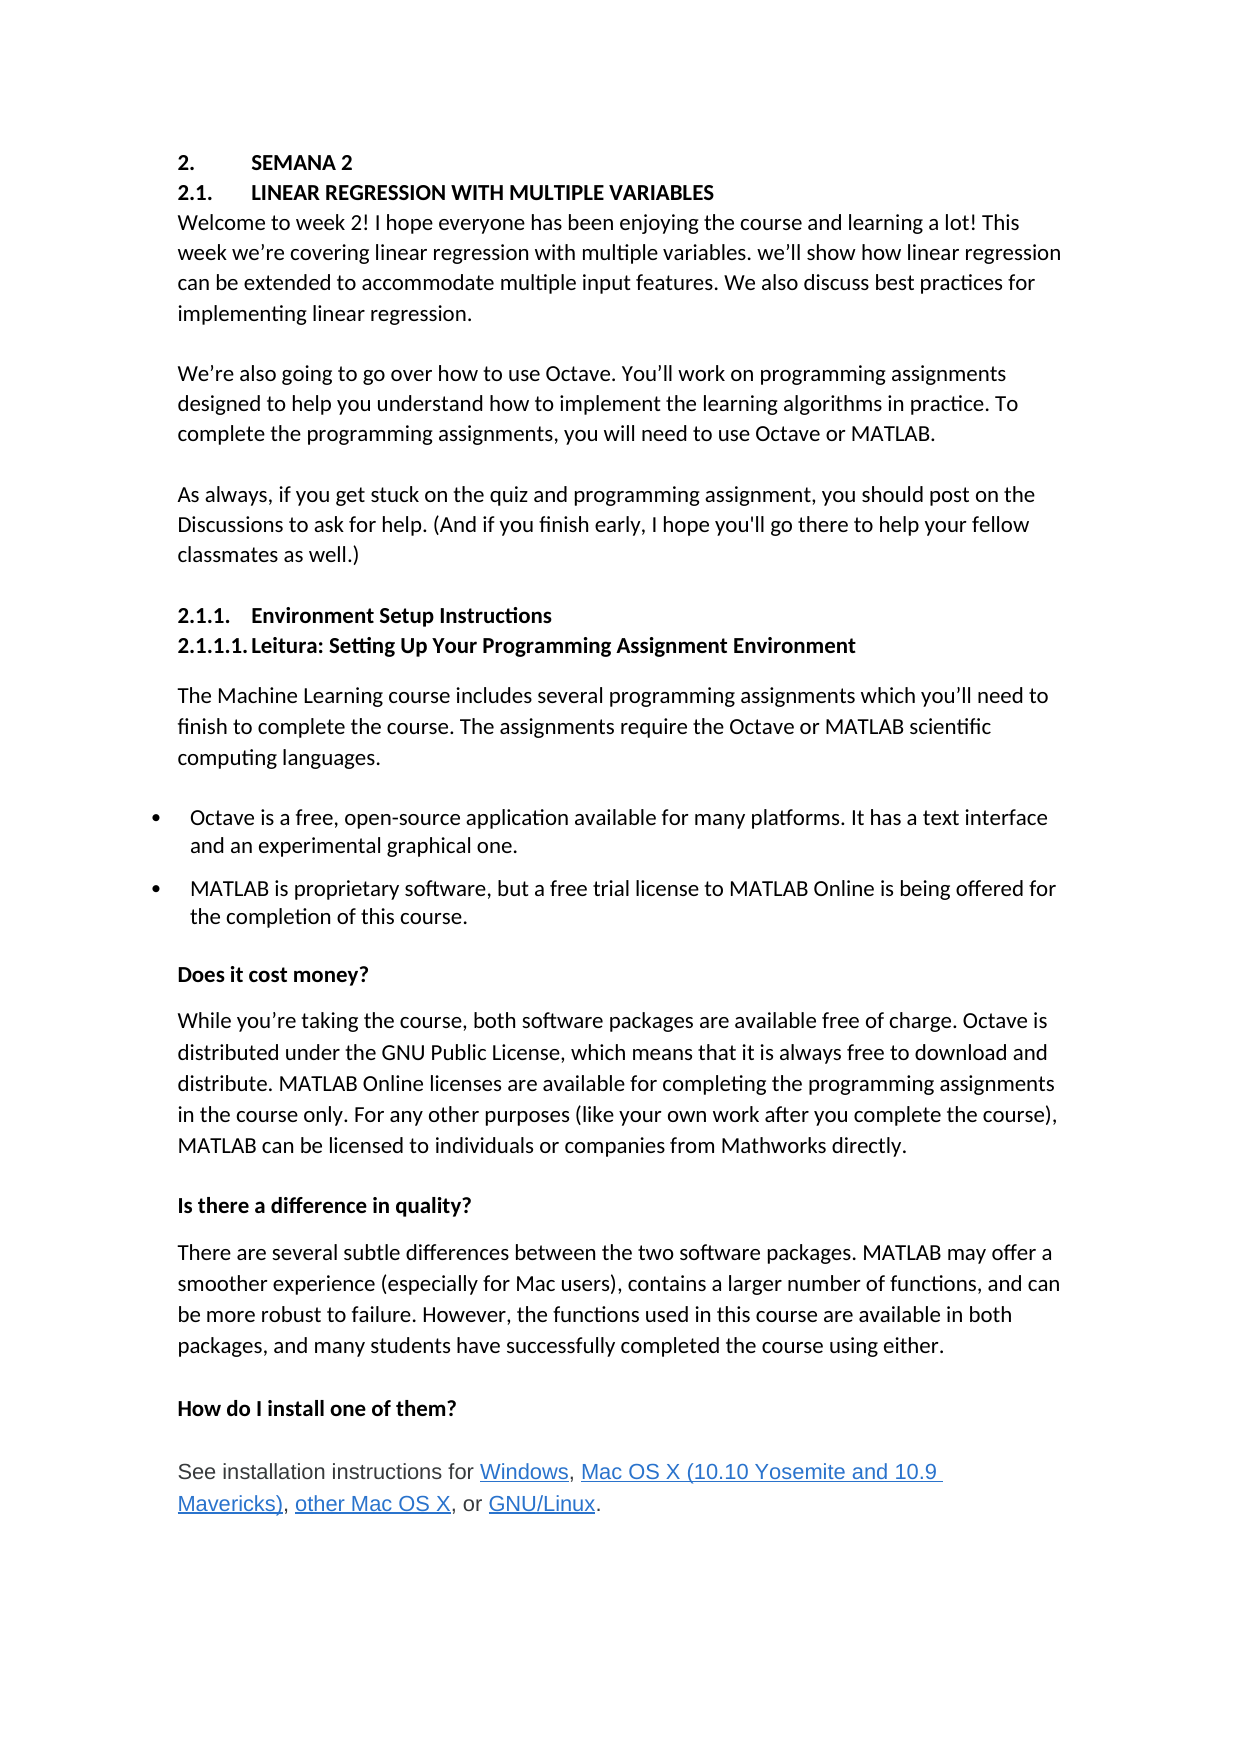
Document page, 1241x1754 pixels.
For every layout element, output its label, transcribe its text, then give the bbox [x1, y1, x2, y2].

text There are several subtle differences between the two software packages. MATLAB may offer a smoother experience (especially for Mac users), contains a larger number of functions, and can be more robust to failure. However, the functions used in this course are available in both packages, and many students have successfully completed the course using either. [177, 1234, 1063, 1359]
text While you’re taking the course, both software packages are available free of charge. Octave is distributed under the GNU Public License, which means that it is always free to download and distribute. MATLAB Online licenses are available for completing the programming assignments in the course only. For any other purposes (like your own work after you complete the course), MATLAB can be licensed to individuals or companies from Mathworks directly. [177, 1003, 1063, 1159]
text Does it cost money? [152, 960, 1063, 988]
list Environment Setup Instructions [177, 601, 1063, 629]
text How do I install one of them? [177, 1391, 1063, 1422]
text The Machine Learning course includes several programming assignments which you’ll need to finish to complete the course. The assignments require the Octave or MATLAB scientific computing languages. [177, 678, 1063, 772]
text Is there a difference in quality? [152, 1191, 1063, 1219]
list We’re also going to go over how to use Octave. You’ll work on programming assignments designed to help you understand how to implement the learning algorithms in practice. To complete the programming assignments, you will need to use Octave or MATLAB. [177, 359, 1063, 447]
list As always, if you get stuck on the quiz and programming assignment, you should post on the Discussions to ask for help. (And if you finish early, I hope you'll go there to help your fellow classmates as well.) [177, 480, 1063, 568]
list LINEAR REGRESSION WITH MULTIPLE VARIABLES [177, 178, 1063, 206]
text See installation instructions for Windows, Mac OS X (10.10 Yosemite and 10.9 Mavericks), other Mac OS X, or GNU/Linux. [177, 1453, 1063, 1516]
list Welcome to week 2! I hope everyone has been enjoying the course and learning a lot! This week we’re covering linear regression with multiple variables. we’ll show how linear regression can be extended to accommodate multiple input features. We also discuss best practices for implementing linear regression. [177, 208, 1063, 327]
list Leitura: Setting Up Your Programming Assignment Environment [177, 631, 1063, 659]
list SEMANA 2 [177, 148, 1063, 176]
list Octave is a free, open-source application available for many platforms. It has a text interface and an experimental graphical one. [152, 803, 1063, 859]
list MATLAB is proprietary software, but a free trial license to MATLAB Online is being offered for the completion of this course. [152, 874, 1063, 931]
